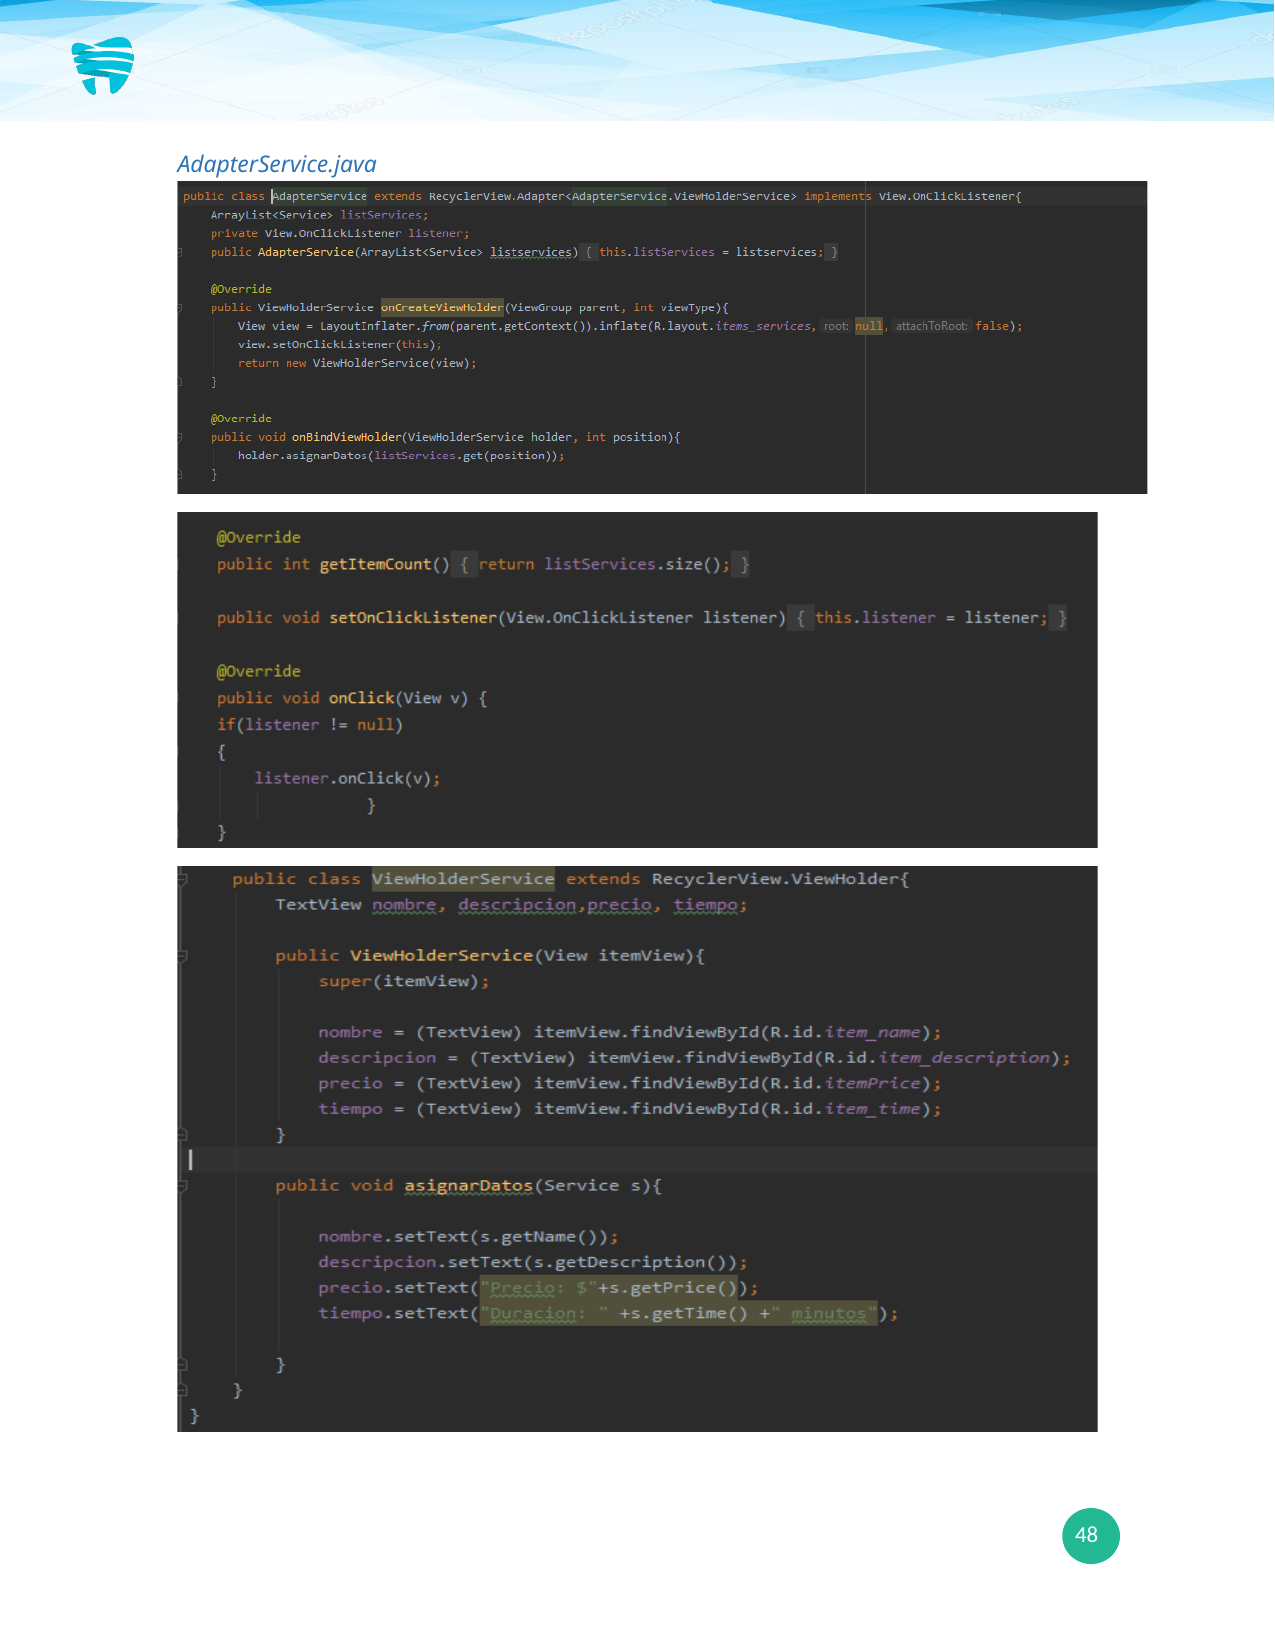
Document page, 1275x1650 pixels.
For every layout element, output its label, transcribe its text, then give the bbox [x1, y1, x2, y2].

picture [177, 181, 1148, 494]
subtitle AdapterService.java [177, 148, 1098, 179]
picture [0, 0, 1274, 121]
picture [177, 512, 1098, 848]
picture [177, 866, 1098, 1432]
